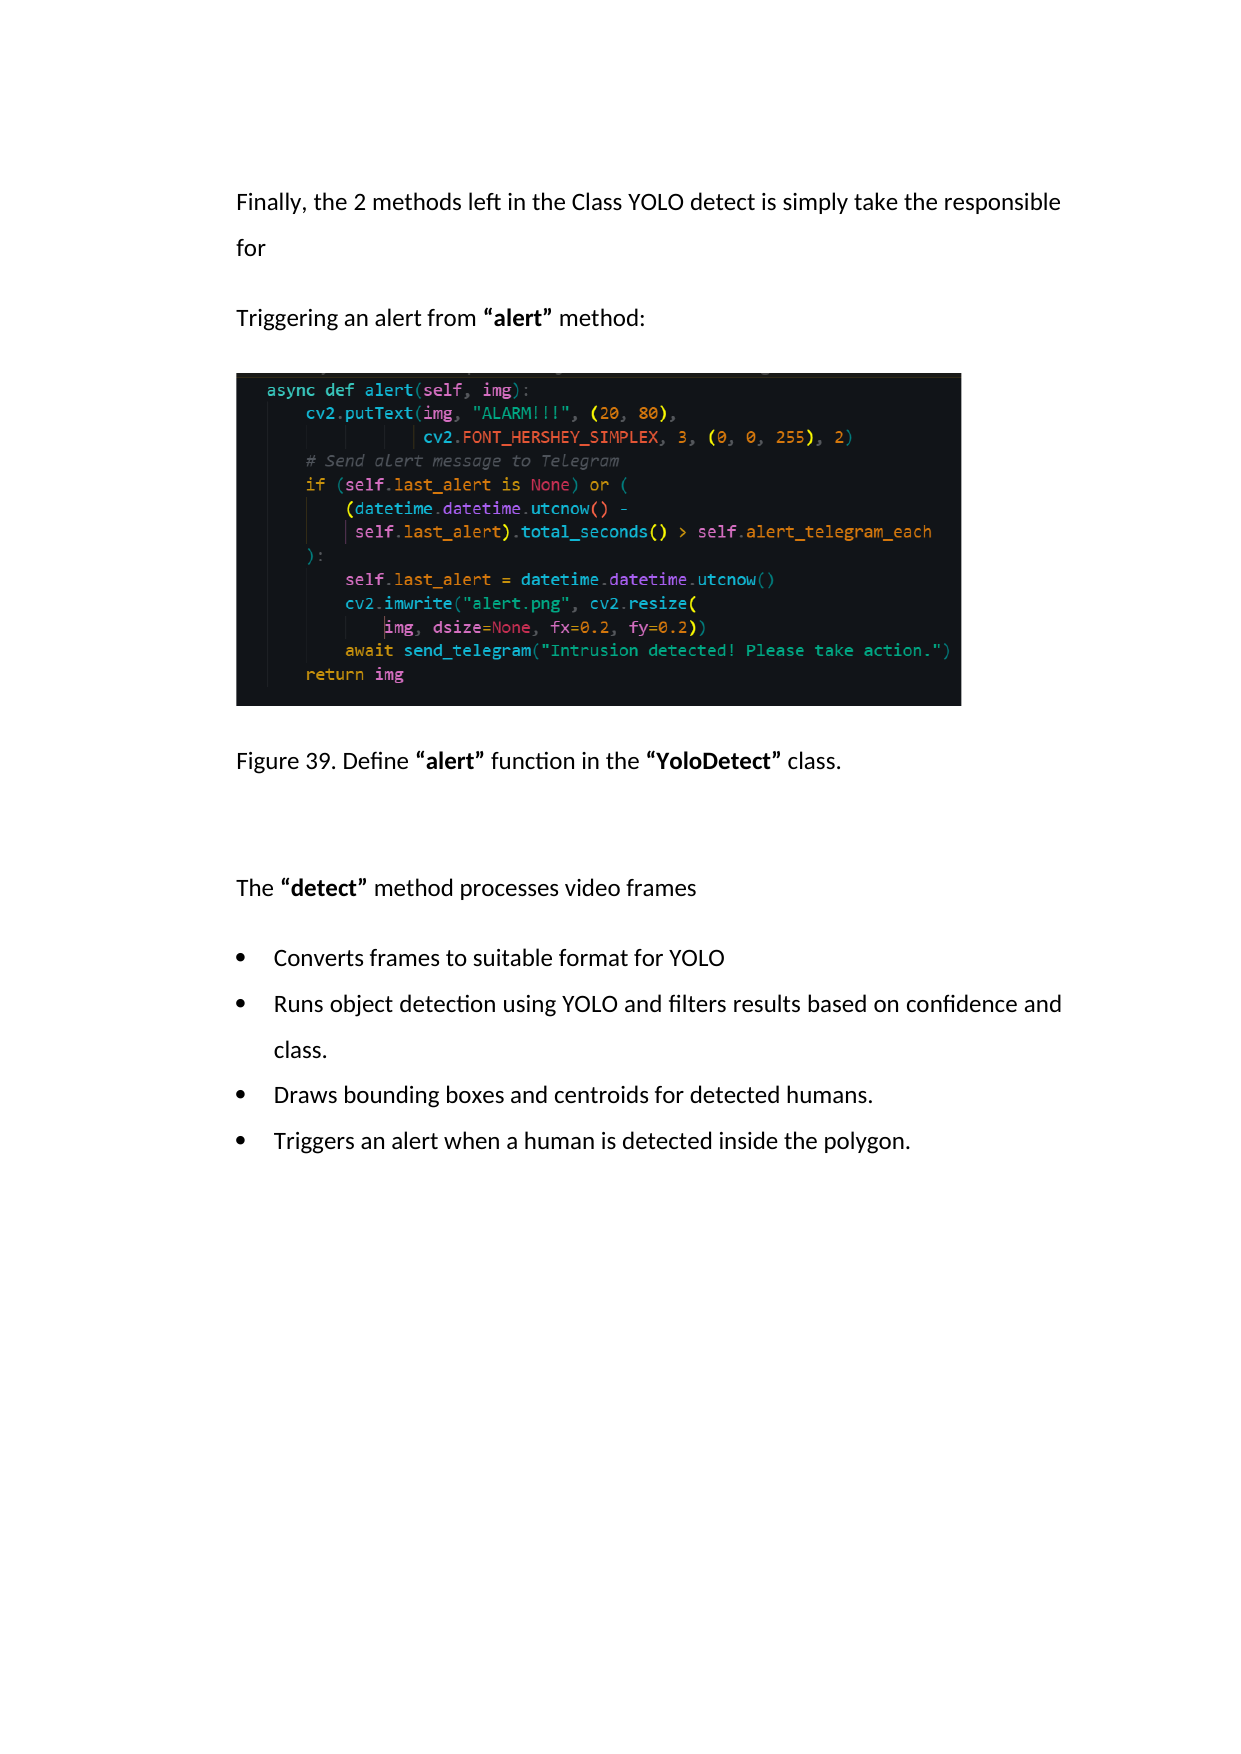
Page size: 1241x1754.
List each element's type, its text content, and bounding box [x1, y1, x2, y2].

text The “detect” method processes video frames [236, 872, 1063, 902]
list Triggers an alert when a human is detected inside the polygon. [236, 1125, 1063, 1156]
list Runs object detection using YOLO and filters results based on confidence and class. [236, 988, 1063, 1064]
picture [236, 373, 962, 706]
text Finally, the 2 methods left in the Class YOLO detect is simply take the responsible for [236, 186, 1063, 262]
list Draws bounding boxes and centroids for detected humans. [236, 1079, 1063, 1110]
text Figure 39. Define “alert” function in the “YoloDetect” class. [236, 745, 1063, 776]
text Triggering an alert from “alert” method: [236, 303, 1063, 333]
list Converts frames to suitable format for YOLO [236, 942, 1063, 973]
